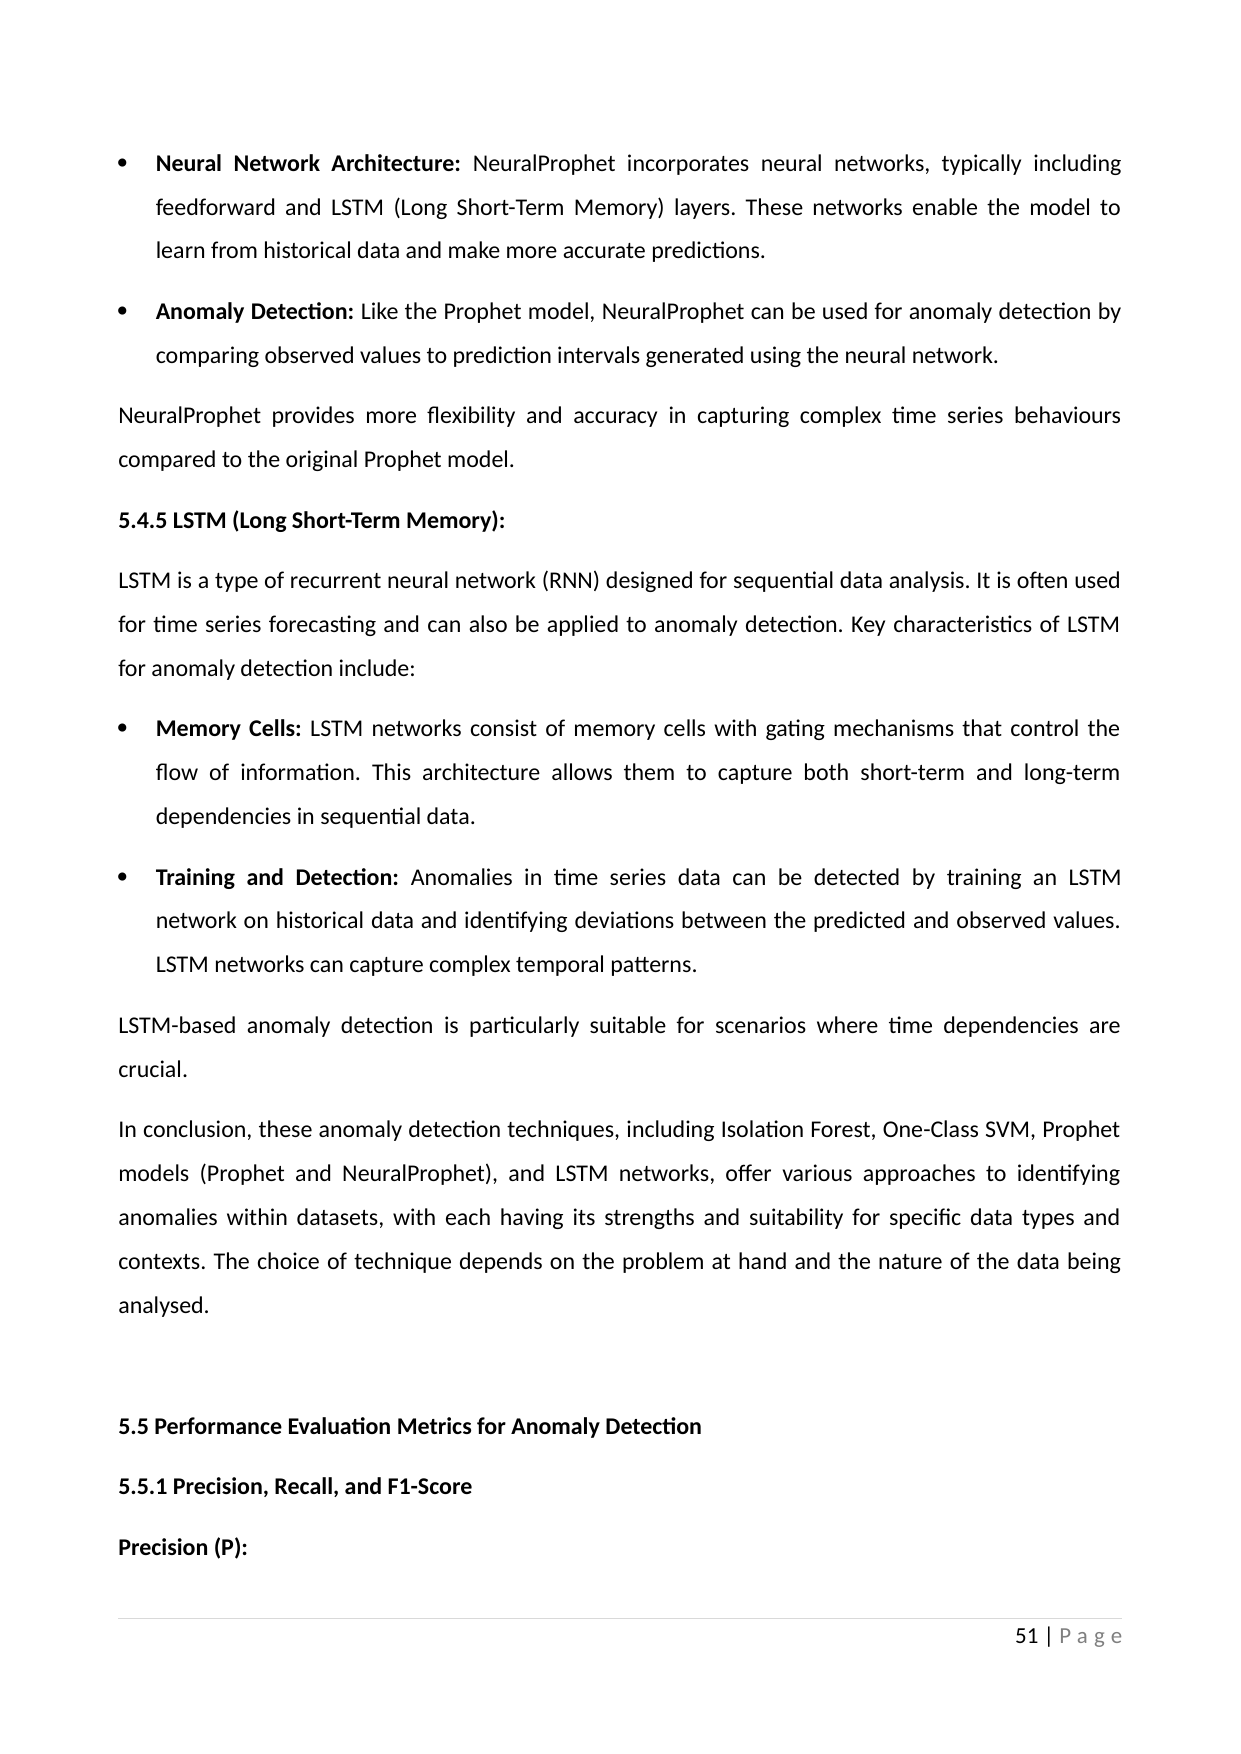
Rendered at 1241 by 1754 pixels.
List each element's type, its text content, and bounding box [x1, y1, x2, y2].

list Training and Detection: Anomalies in time series data can be detected by training an LSTM network on historical data and identifying deviations between the predicted and observed values. LSTM networks can capture complex temporal patterns. [118, 862, 1122, 979]
list Memory Cells: LSTM networks consist of memory cells with gating mechanisms that control the flow of information. This architecture allows them to capture both short-term and long-term dependencies in sequential data. [118, 713, 1122, 830]
text LSTM is a type of recurrent neural network (RNN) designed for sequential data analysis. It is often used for time series forecasting and can also be applied to anomaly detection. Key characteristics of LSTM for anomaly detection include: [118, 565, 1122, 682]
list Neural Network Architecture: NeuralProphet incorporates neural networks, typically including feedforward and LSTM (Long Short-Term Memory) layers. These networks enable the model to learn from historical data and make more accurate predictions. [118, 148, 1122, 265]
text NeuralProphet provides more flexibility and accuracy in capturing complex time series behaviours compared to the original Prophet model. [118, 400, 1122, 473]
text Precision (P): [118, 1532, 1122, 1561]
text 5.4.5 LSTM (Long Short-Term Memory): [118, 505, 1122, 534]
text 5.5.1 Precision, Recall, and F1-Score [118, 1471, 1122, 1501]
text 5.5 Performance Evaluation Metrics for Anomaly Detection [118, 1411, 1122, 1440]
list Anomaly Detection: Like the Prophet model, NeuralProphet can be used for anomaly detection by comparing observed values to prediction intervals generated using the neural network. [118, 296, 1122, 369]
text LSTM-based anomaly detection is particularly suitable for scenarios where time dependencies are crucial. [118, 1010, 1122, 1083]
text In conclusion, these anomaly detection techniques, including Isolation Forest, One-Class SVM, Prophet models (Prophet and NeuralProphet), and LSTM networks, offer various approaches to identifying anomalies within datasets, with each having its strengths and suitability for specific data types and contexts. The choice of technique depends on the problem at hand and the nature of the data being analysed. [118, 1114, 1122, 1319]
